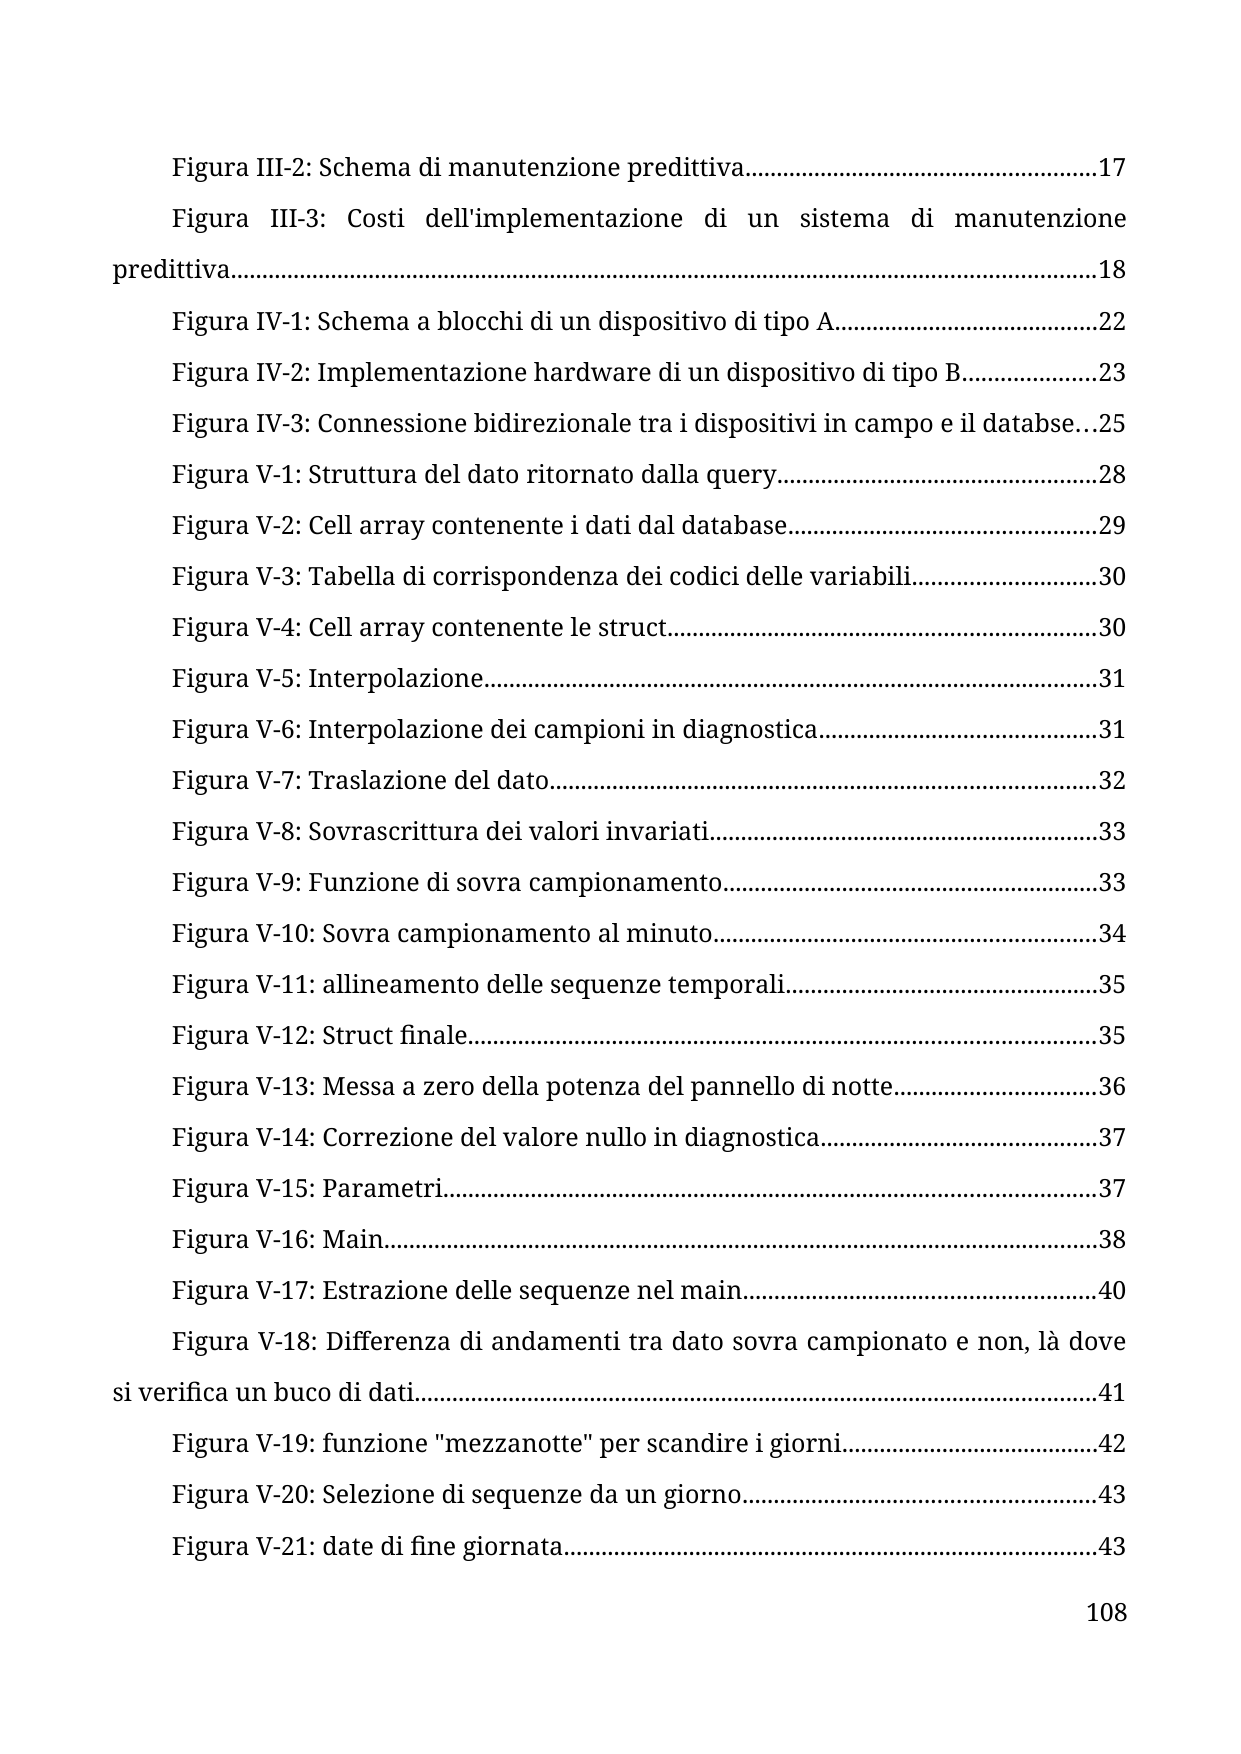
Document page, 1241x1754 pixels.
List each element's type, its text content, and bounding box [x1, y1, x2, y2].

text Figura III-3: Costi dell'implementazione di un sistema di manutenzione predittiva 18 [112, 201, 1128, 286]
text Figura V-15: Parametri 37 [112, 1171, 1128, 1205]
text Figura IV-2: Implementazione hardware di un dispositivo di tipo B 23 [112, 354, 1128, 388]
text Figura V-20: Selezione di sequenze da un giorno 43 [112, 1477, 1128, 1511]
text Figura V-7: Traslazione del dato 32 [112, 762, 1128, 797]
text Figura V-18: Differenza di andamenti tra dato sovra campionato e non, là dove si verifica un buco di dati 41 [112, 1324, 1128, 1409]
text Figura V-6: Interpolazione dei campioni in diagnostica 31 [112, 711, 1128, 746]
text Figura V-10: Sovra campionamento al minuto 34 [112, 916, 1128, 950]
text Figura V-3: Tabella di corrispondenza dei codici delle variabili 30 [112, 558, 1128, 592]
text Figura V-8: Sovrascrittura dei valori invariati 33 [112, 813, 1128, 848]
text Figura V-1: Struttura del dato ritornato dalla query 28 [112, 456, 1128, 490]
text Figura V-21: date di fine giornata 43 [112, 1528, 1128, 1562]
text Figura V-4: Cell array contenente le struct 30 [112, 609, 1128, 643]
text Figura V-17: Estrazione delle sequenze nel main 40 [112, 1273, 1128, 1307]
text Figura IV-1: Schema a blocchi di un dispositivo di tipo A 22 [112, 303, 1128, 337]
text Figura V-13: Messa a zero della potenza del pannello di notte 36 [112, 1069, 1128, 1103]
text Figura V-2: Cell array contenente i dati dal database 29 [112, 507, 1128, 541]
text Figura IV-3: Connessione bidirezionale tra i dispositivi in campo e il databse 25 [112, 405, 1128, 439]
text Figura V-11: allineamento delle sequenze temporali 35 [112, 967, 1128, 1001]
text Figura V-5: Interpolazione 31 [112, 660, 1128, 694]
text Figura V-19: funzione "mezzanotte" per scandire i giorni 42 [112, 1426, 1128, 1460]
text Figura V-16: Main 38 [112, 1222, 1128, 1256]
text Figura III-2: Schema di manutenzione predittiva 17 [112, 150, 1128, 184]
text Figura V-12: Struct finale 35 [112, 1018, 1128, 1052]
text Figura V-14: Correzione del valore nullo in diagnostica 37 [112, 1120, 1128, 1154]
text Figura V-9: Funzione di sovra campionamento 33 [112, 864, 1128, 899]
